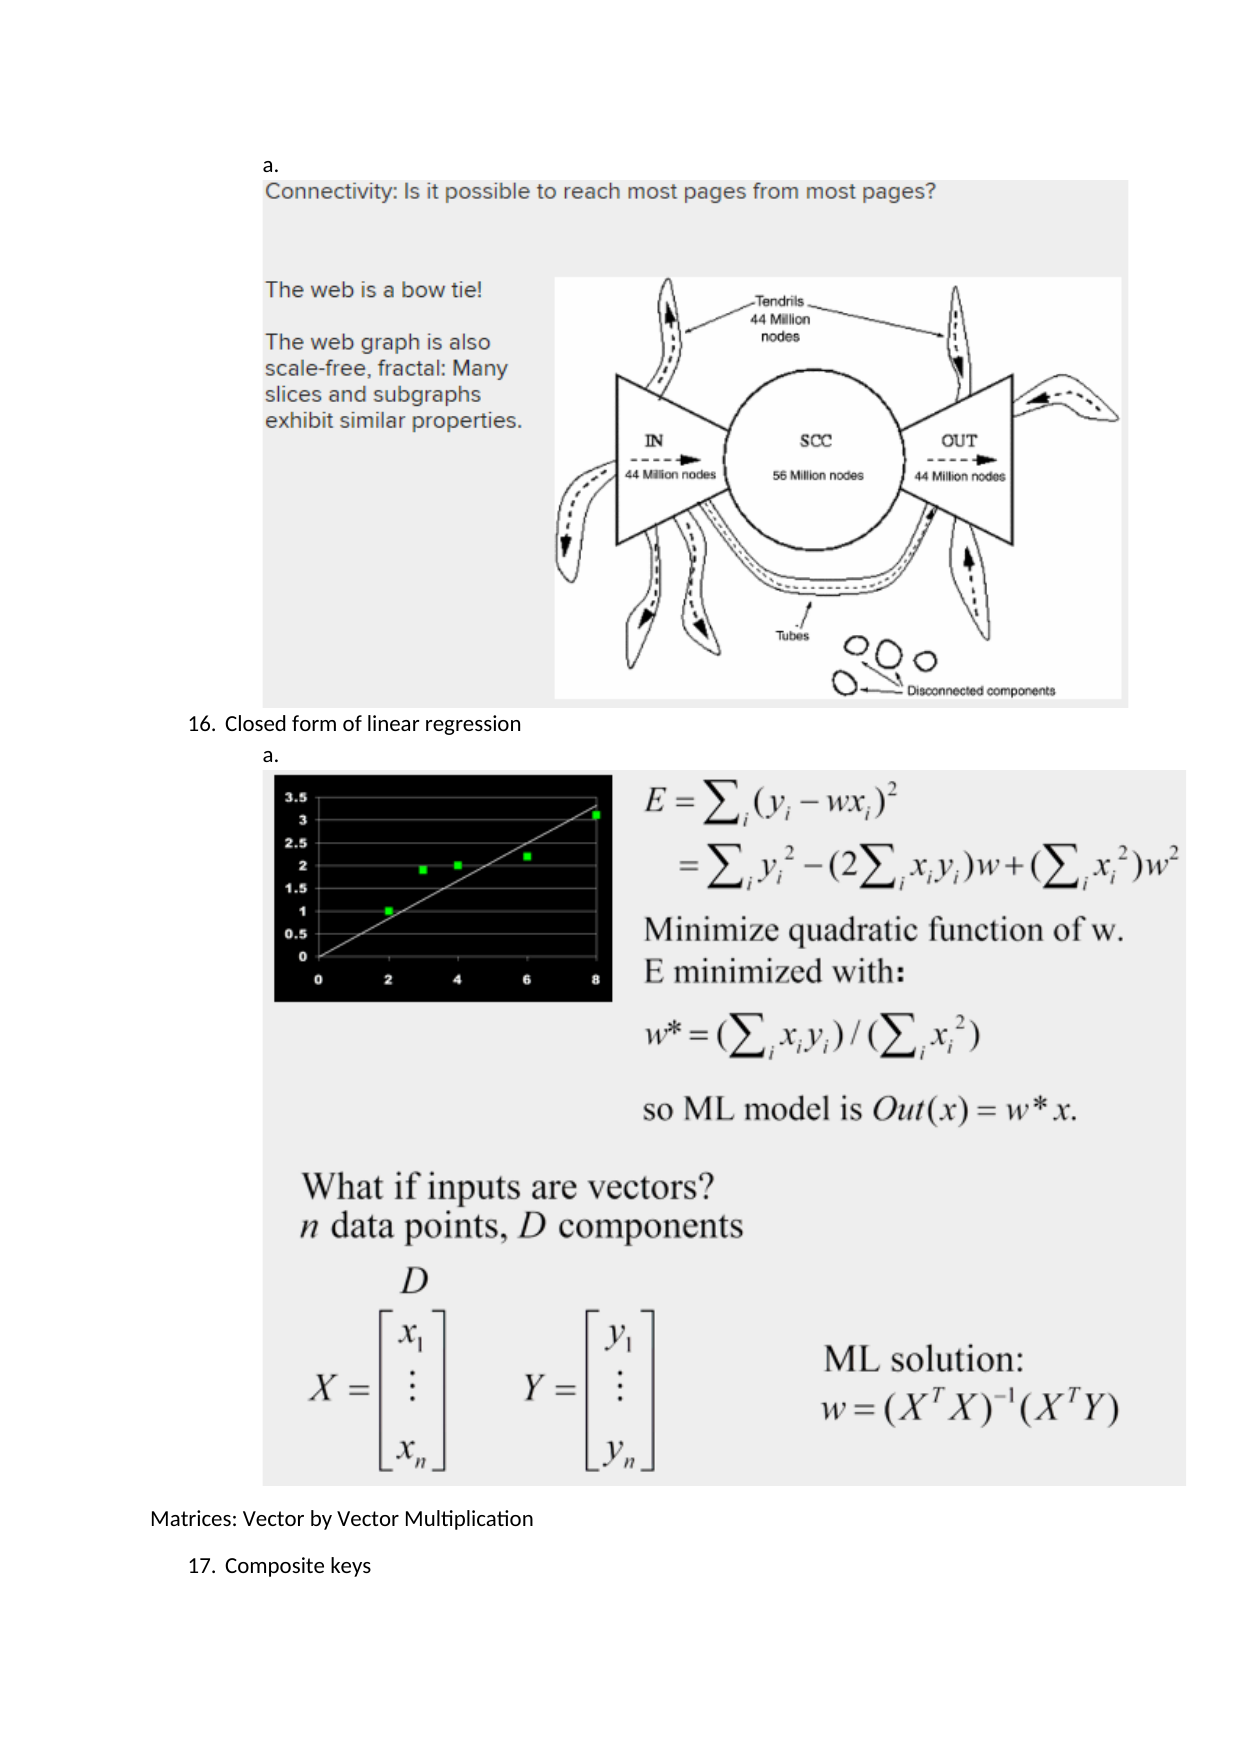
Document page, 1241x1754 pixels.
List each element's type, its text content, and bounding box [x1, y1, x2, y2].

picture [262, 180, 1129, 708]
text Matrices: Vector by Vector Multiplication [150, 1504, 1090, 1532]
picture [262, 770, 1187, 1486]
list Closed form of linear regression [187, 709, 1090, 737]
list Composite keys [187, 1551, 1090, 1579]
